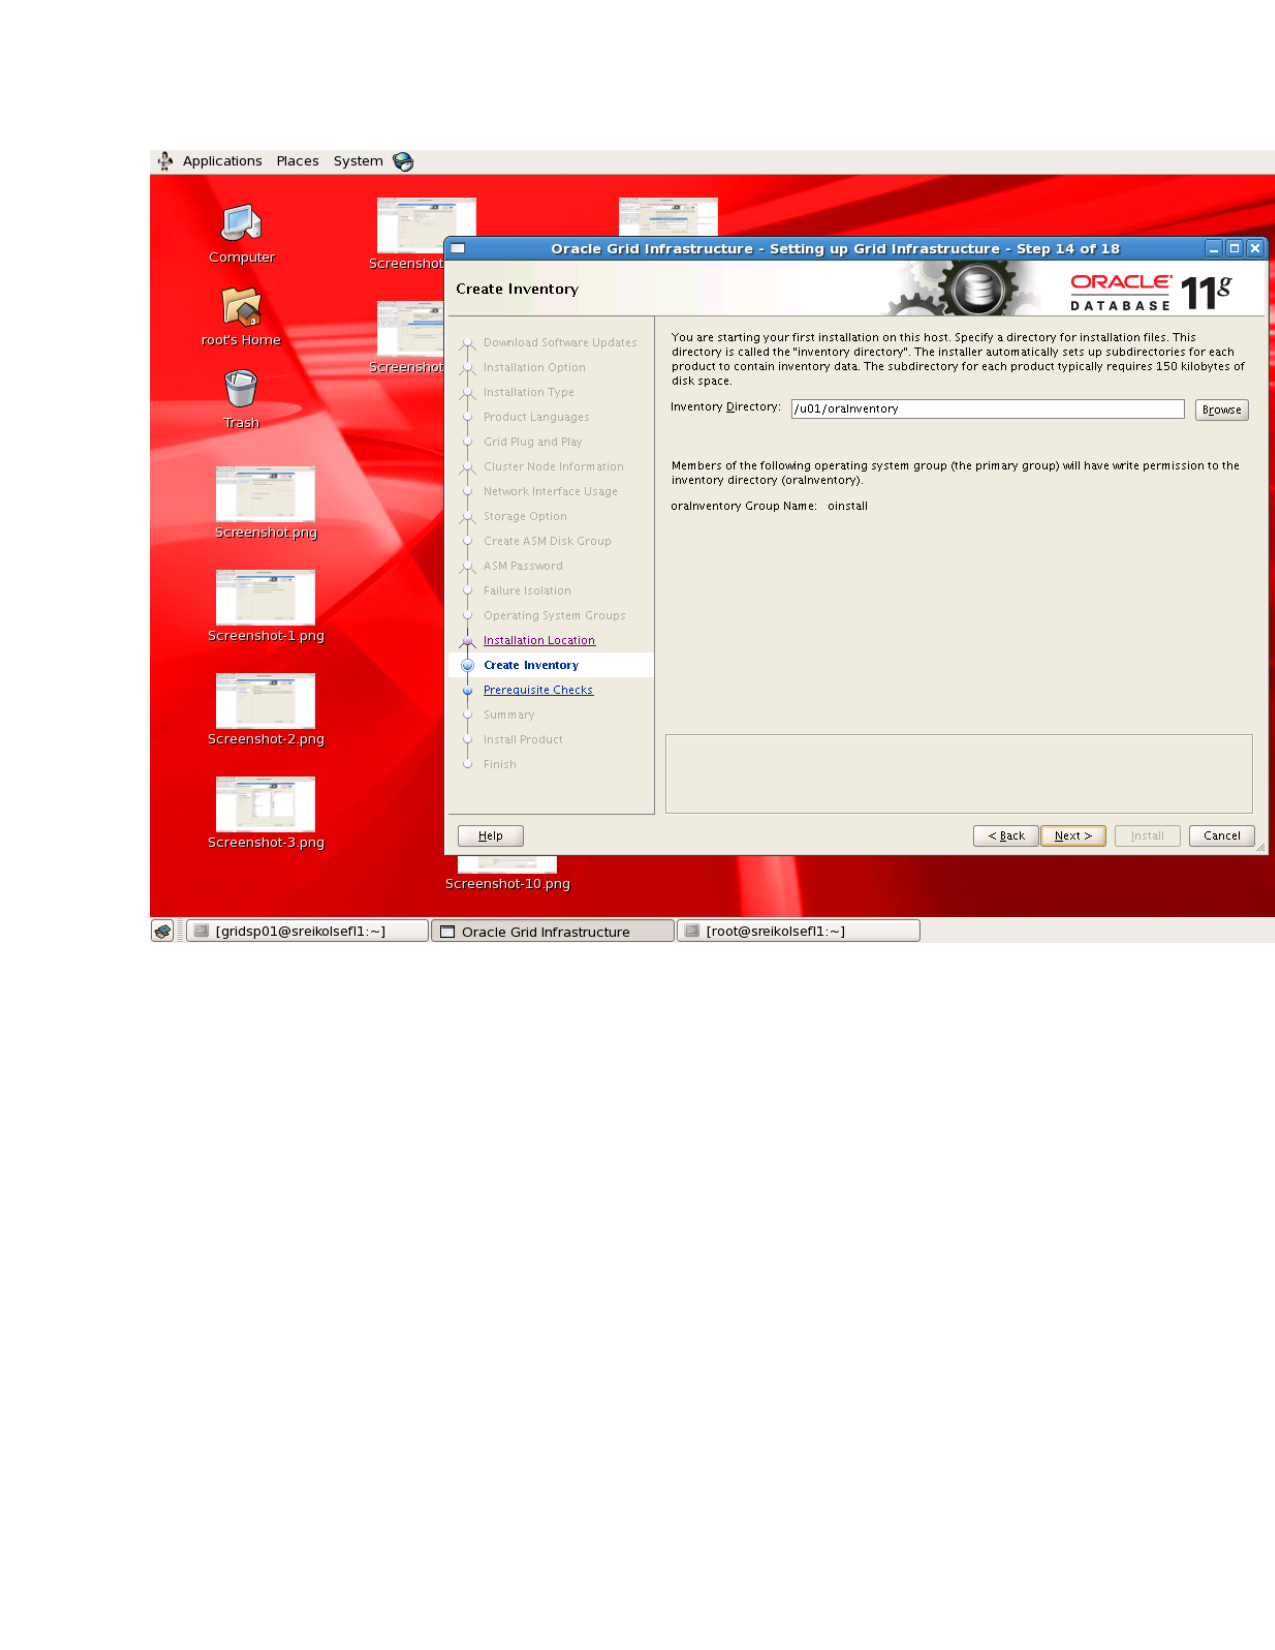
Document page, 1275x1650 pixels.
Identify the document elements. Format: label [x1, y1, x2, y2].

picture [150, 150, 1275, 943]
